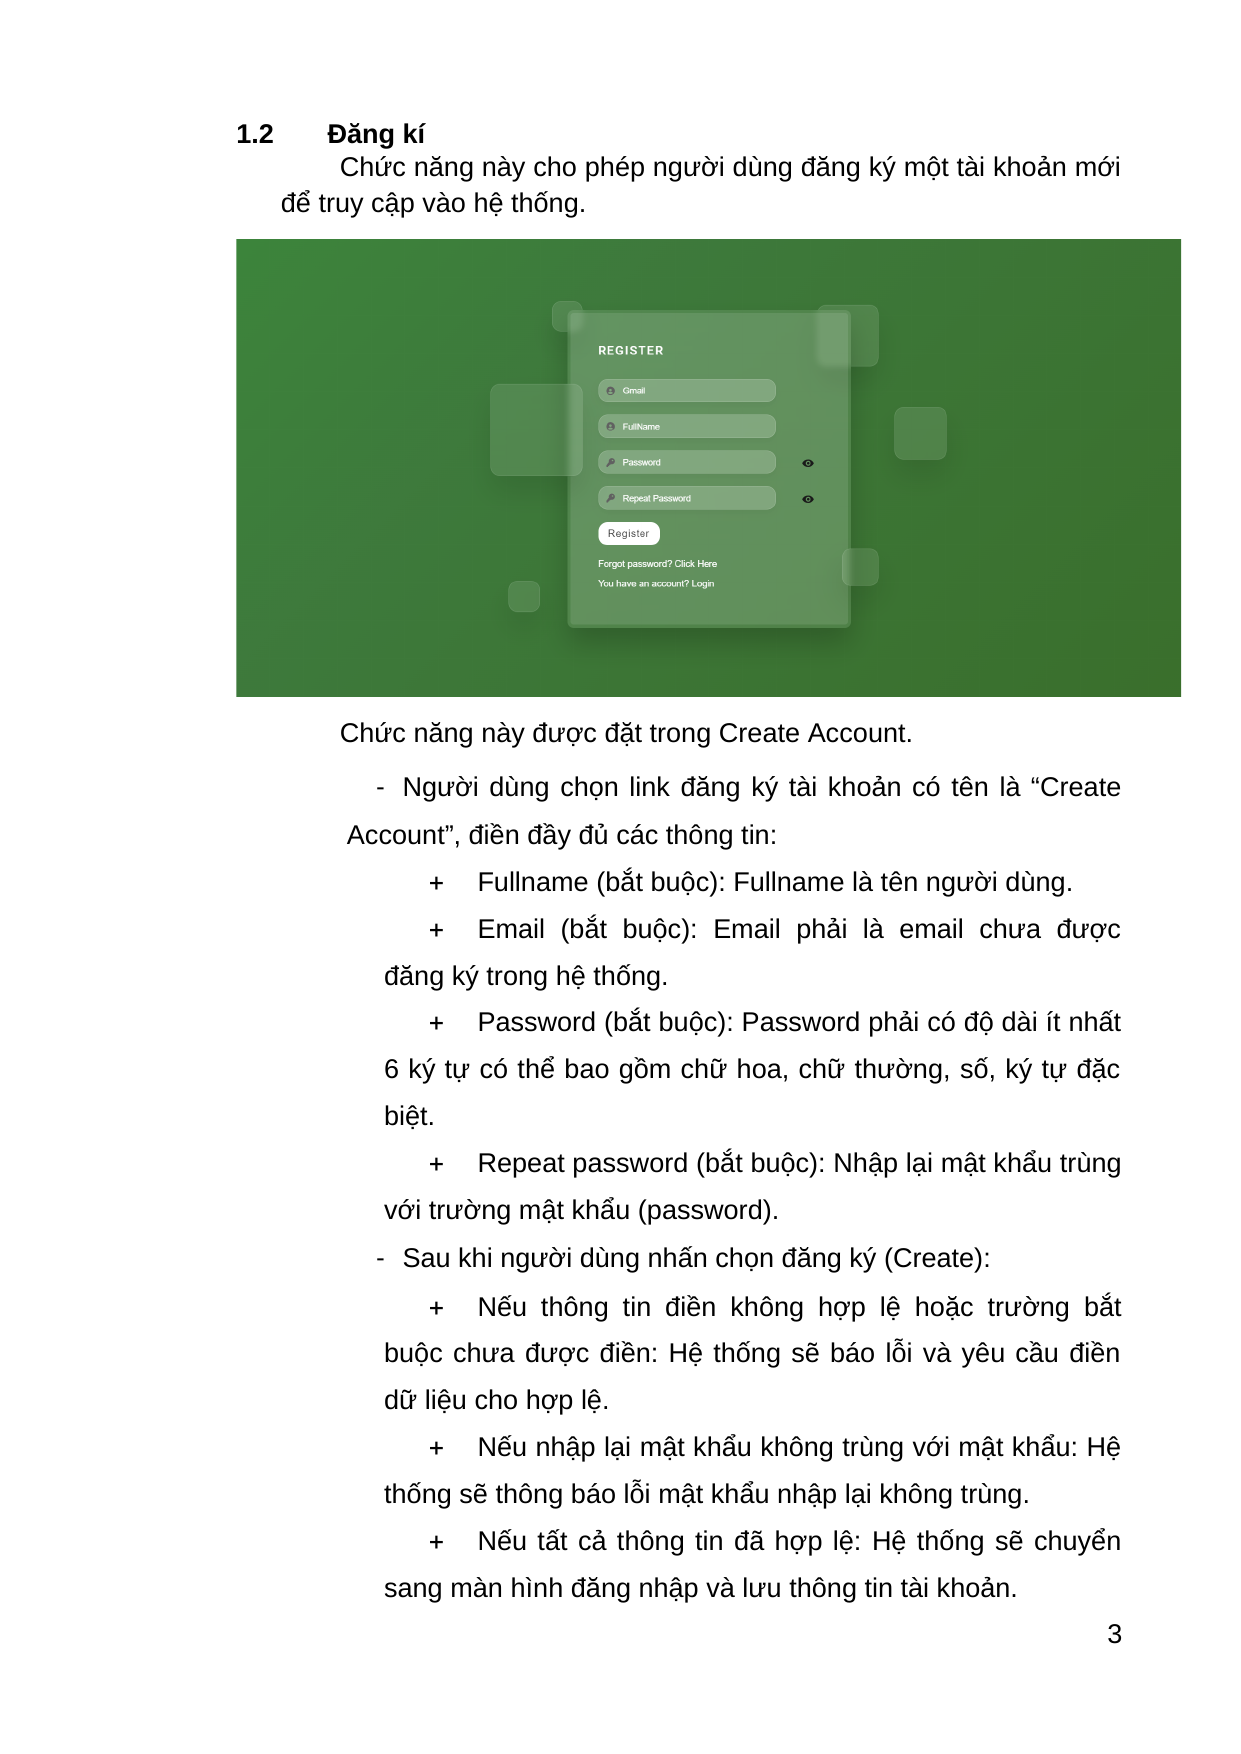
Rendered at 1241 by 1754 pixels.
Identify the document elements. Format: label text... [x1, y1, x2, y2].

list Password (bắt buộc): Password phải có độ dài ít nhất 6 ký tự có thể bao gồm chữ hoa, chữ thường, số, ký tự đặc biệt. [384, 1006, 1122, 1132]
list Nếu thông tin điền không hợp lệ hoặc trường bắt buộc chưa được điền: Hệ thống sẽ báo lỗi và yêu cầu điền dữ liệu cho hợp lệ. [384, 1291, 1122, 1416]
list Người dùng chọn link đăng ký tài khoản có tên là “Create Account”, điền đầy đủ các thông tin: [347, 770, 1122, 850]
list Email (bắt buộc): Email phải là email chưa được đăng ký trong hệ thống. [384, 913, 1122, 991]
picture [236, 239, 1182, 697]
list Nếu nhập lại mật khẩu không trùng với mật khẩu: Hệ thống sẽ thông báo lỗi mật khẩu nhập lại không trùng. [384, 1431, 1122, 1509]
list Repeat password (bắt buộc): Nhập lại mật khẩu trùng với trường mật khẩu (password). [384, 1147, 1122, 1225]
list Sau khi người dùng nhấn chọn đăng ký (Create): [347, 1241, 1122, 1274]
text Chức năng này cho phép người dùng đăng ký một tài khoản mới để truy cập vào hệ thống. [281, 151, 1122, 218]
subtitle Đăng kí [236, 118, 1122, 149]
list Fullname (bắt buộc): Fullname là tên người dùng. [384, 866, 1122, 897]
text Chức năng này được đặt trong Create Account. [281, 717, 1122, 749]
list Nếu tất cả thông tin đã hợp lệ: Hệ thống sẽ chuyển sang màn hình đăng nhập và lưu thông tin tài khoản. [384, 1525, 1122, 1603]
